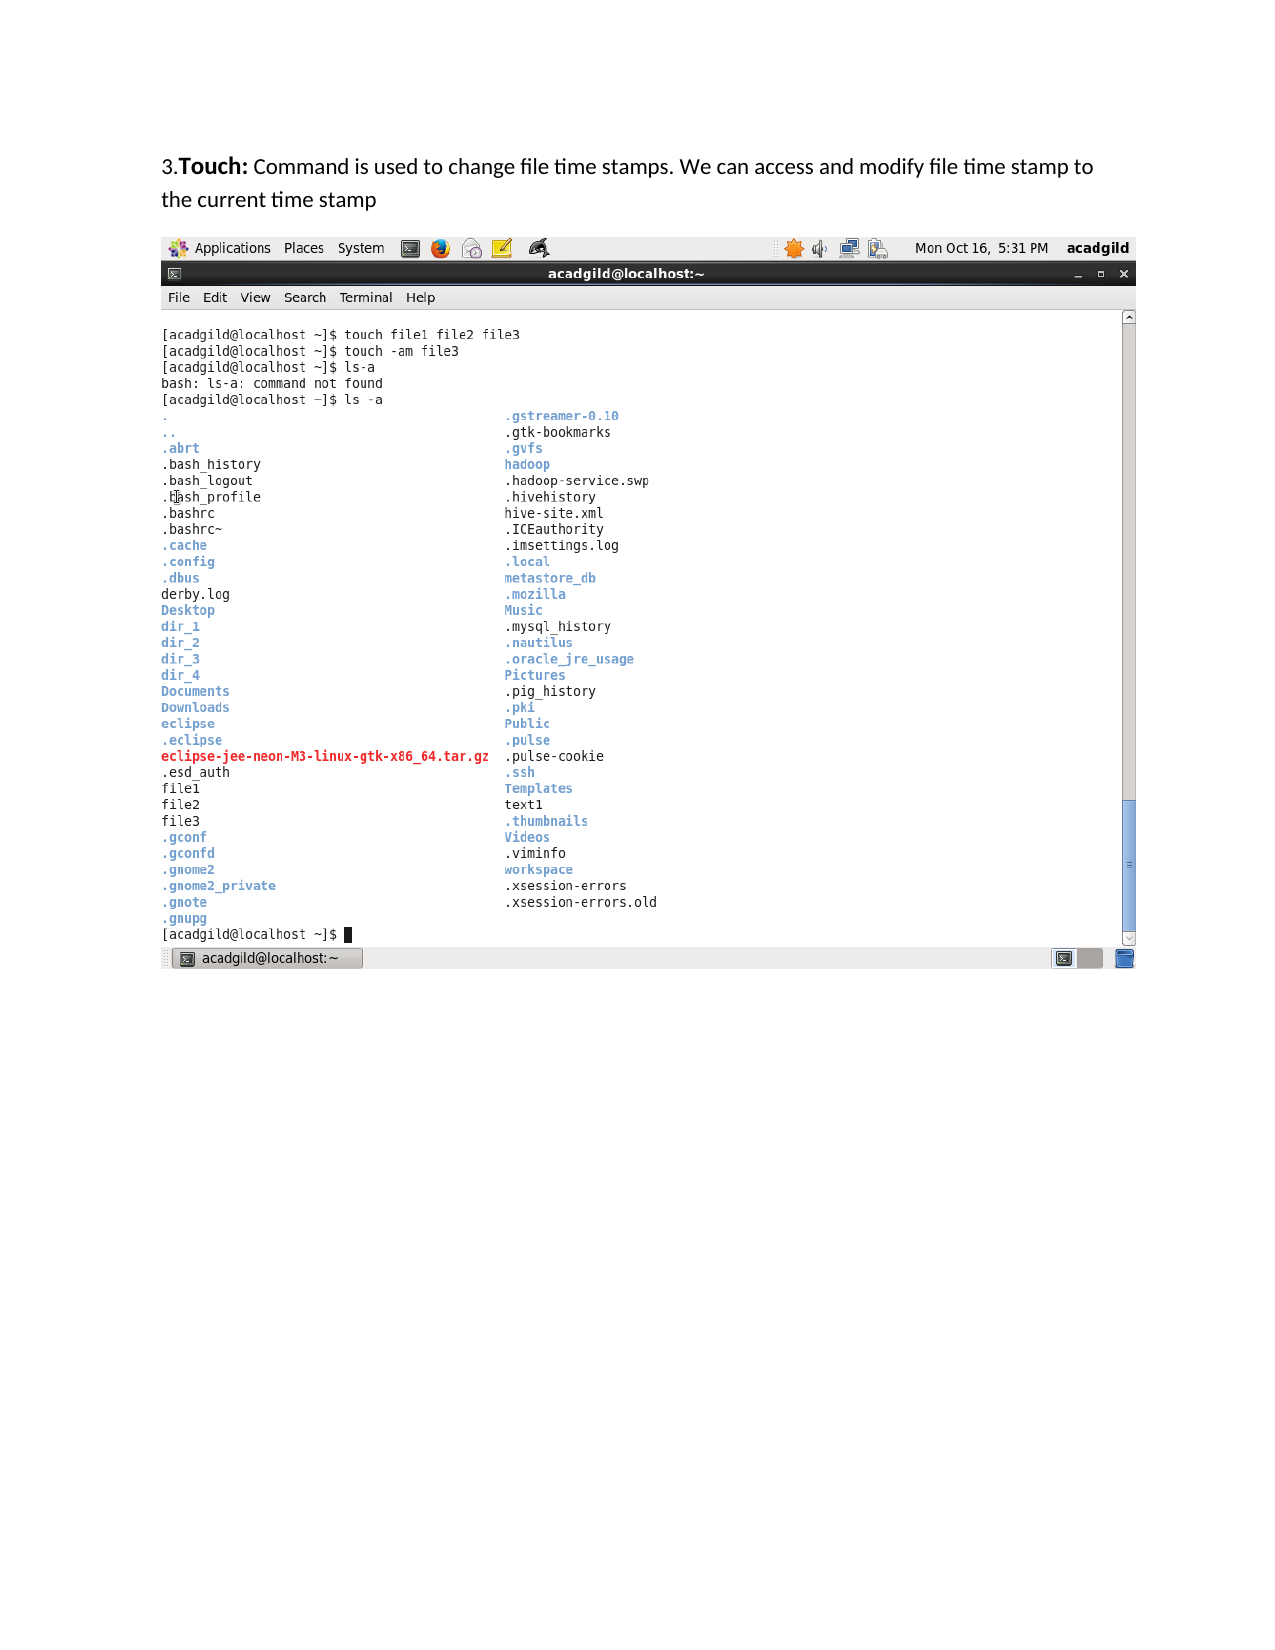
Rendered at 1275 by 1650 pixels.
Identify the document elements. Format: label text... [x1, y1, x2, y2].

text 3.Touch: Command is used to change file time stamps. We can access and modify file time stamp to the current time stamp [161, 150, 1125, 213]
picture [161, 237, 1136, 969]
